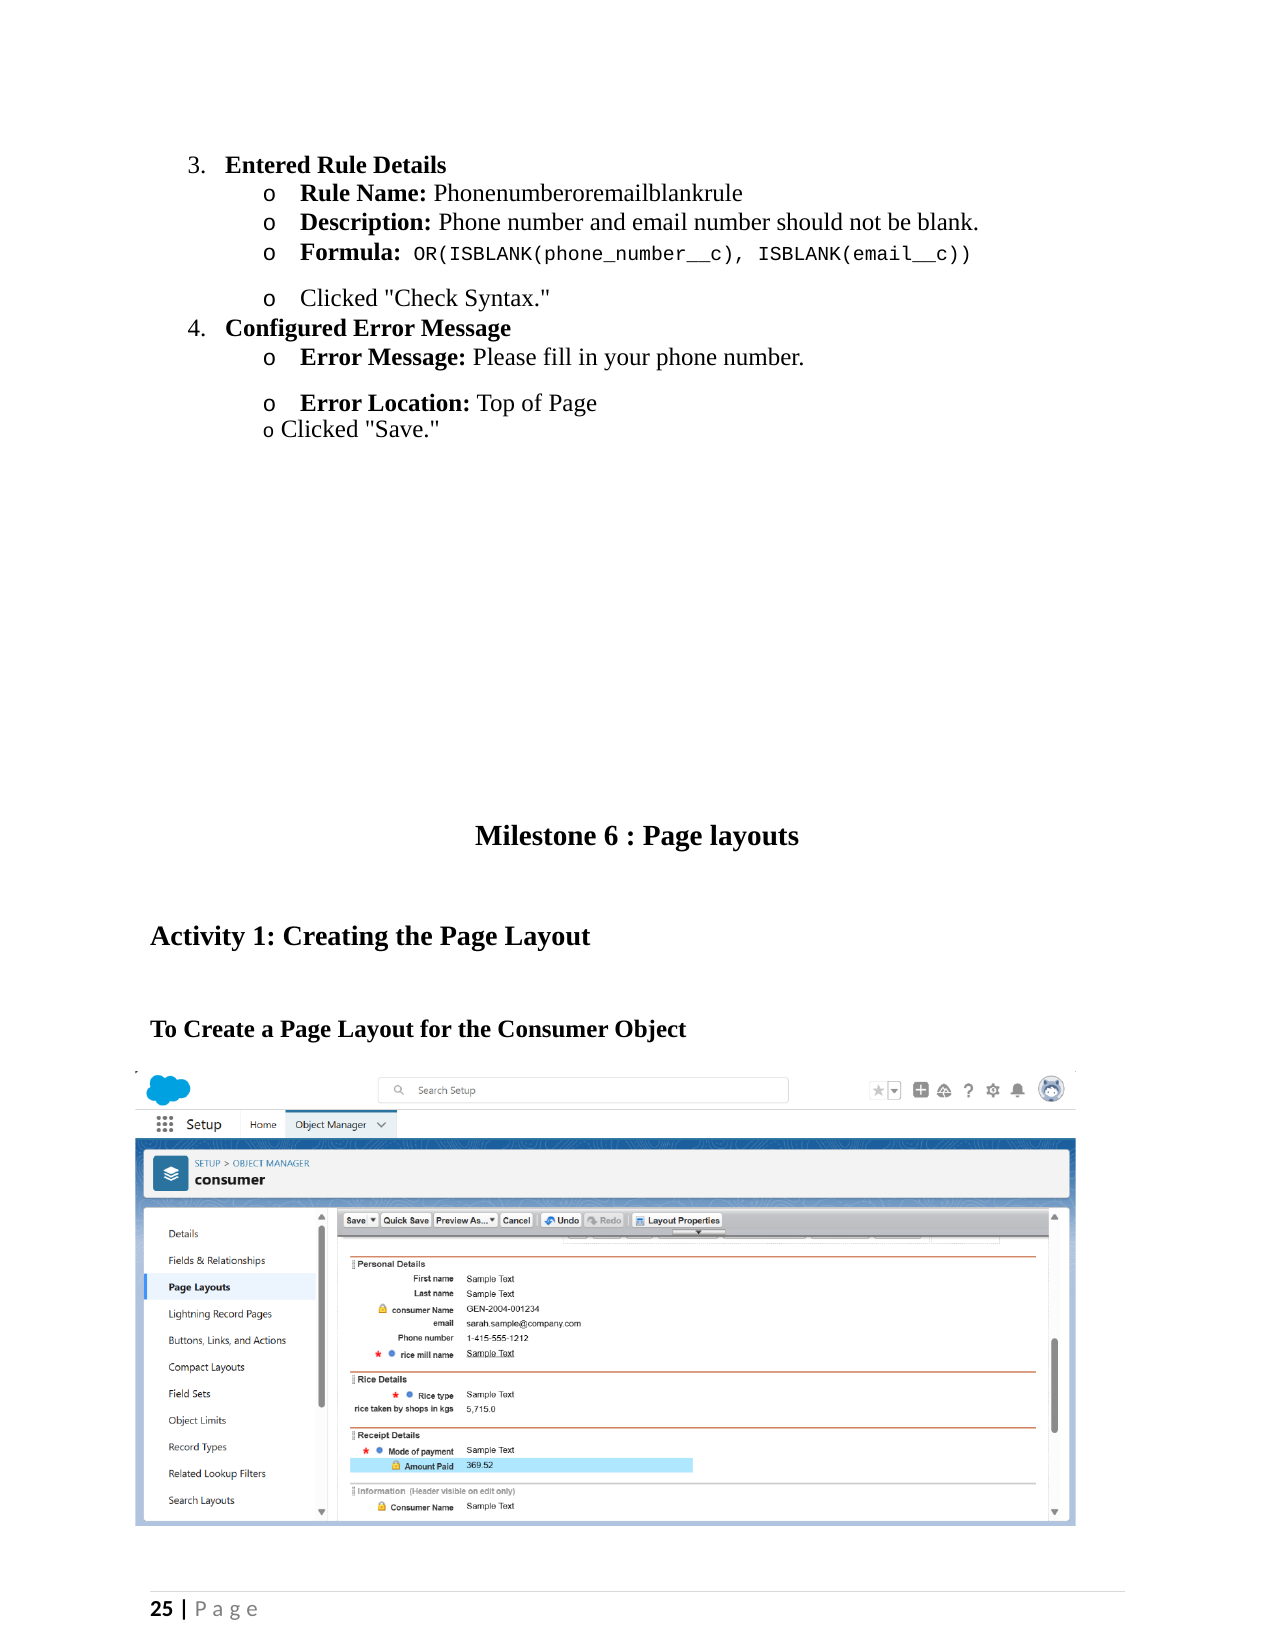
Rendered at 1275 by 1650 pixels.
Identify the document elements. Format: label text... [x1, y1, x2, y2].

list Formula: OR(ISBLANK(phone_number__c), ISBLANK(email__c)) [262, 237, 1125, 266]
text Activity 1: Creating the Page Layout [150, 919, 1125, 952]
picture [135, 1071, 1076, 1526]
list Description: Phone number and email number should not be blank. [262, 207, 1125, 237]
list Clicked "Check Syntax." [262, 283, 1125, 313]
list Rule Name: Phonenumberoremailblankrule [262, 178, 1125, 207]
list Error Message: Please fill in your phone number. [262, 342, 1125, 371]
text Milestone 6 : Page layouts [475, 818, 1125, 852]
list Entered Rule Details [187, 150, 1125, 178]
text To Create a Page Layout for the Consumer Object [150, 1014, 1125, 1043]
list Error Location: Top of Page o Clicked "Save." [262, 389, 600, 443]
list Configured Error Message [187, 313, 1125, 342]
